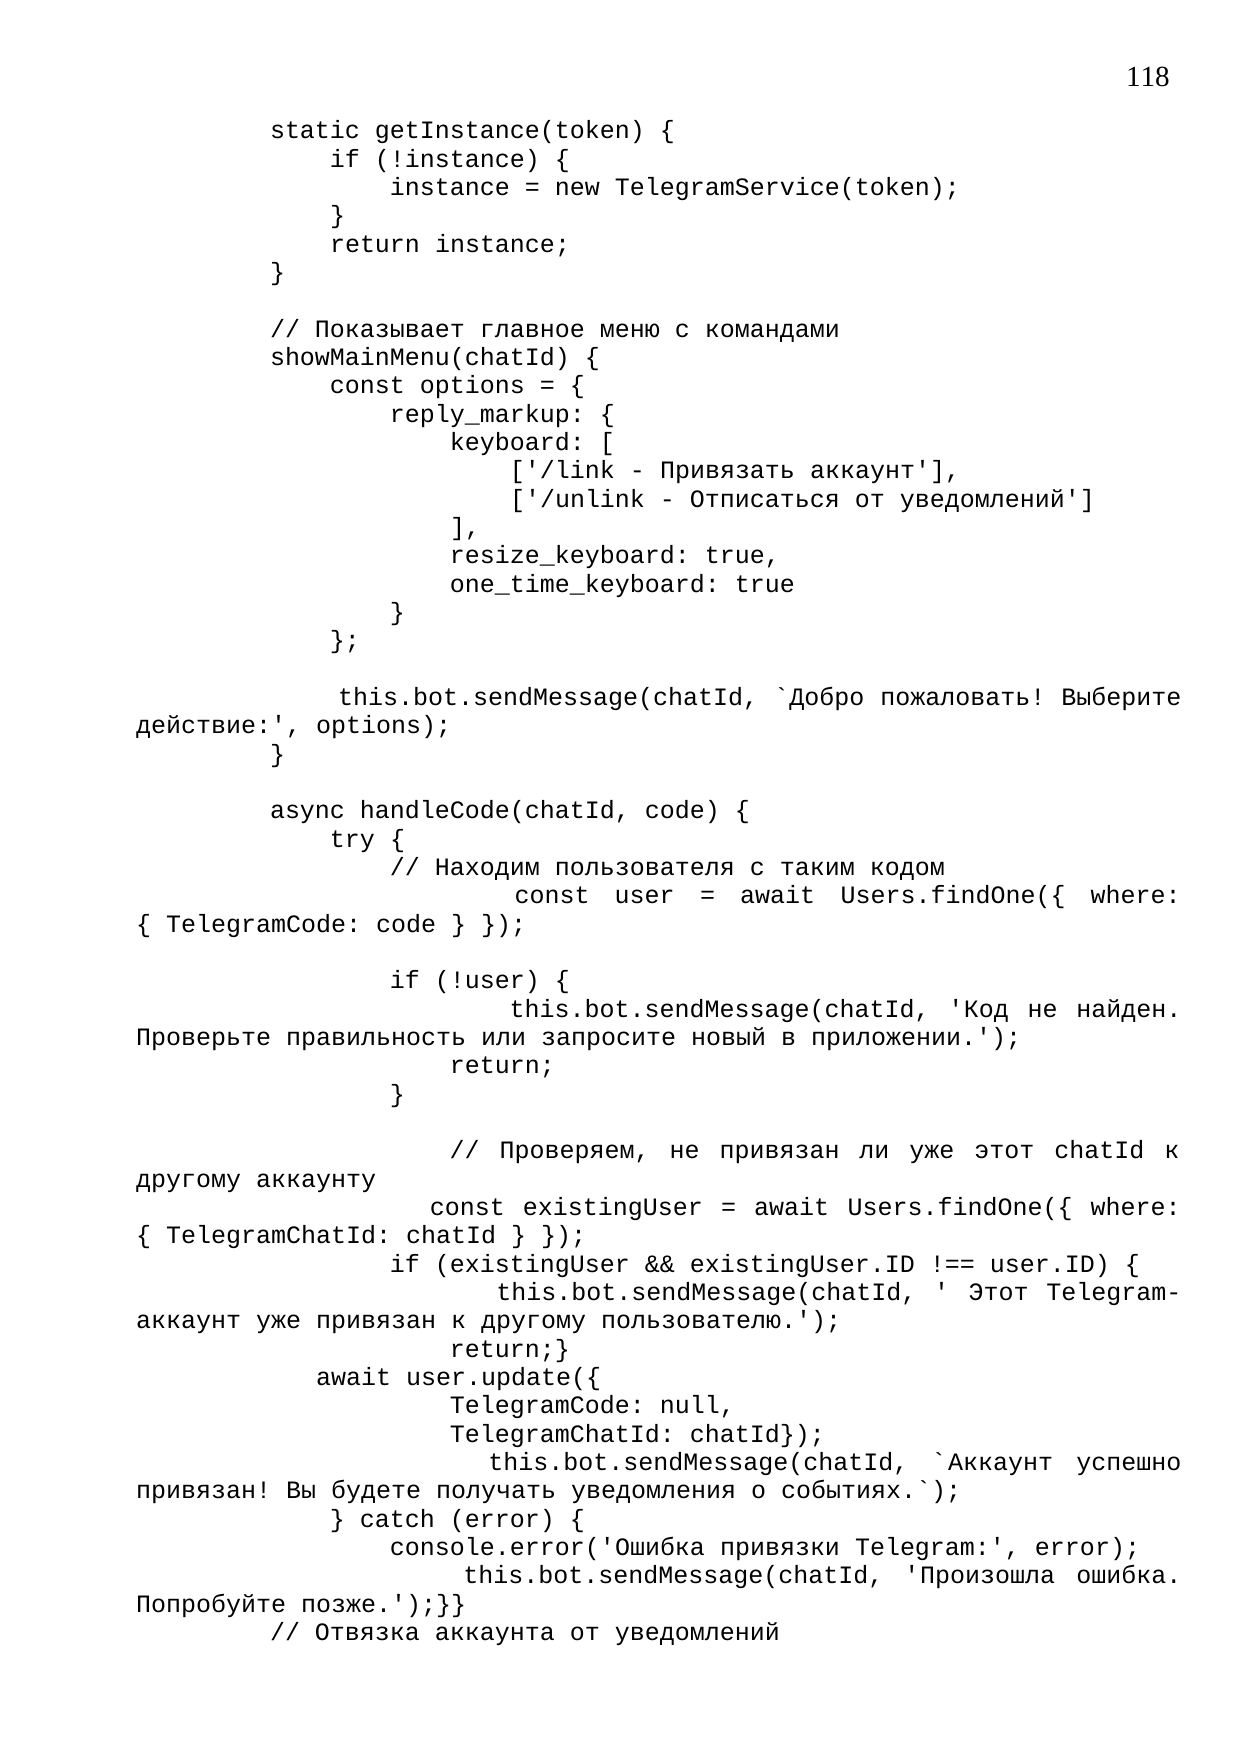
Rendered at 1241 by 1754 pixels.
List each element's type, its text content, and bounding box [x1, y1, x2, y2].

text this.bot.sendMessage(chatId, `Аккаунт успешно привязан! Вы будете получать уведомления о событиях.`); [136, 1450, 1181, 1506]
text // Показывает главное меню с командами [136, 316, 1181, 345]
text try { [136, 826, 1181, 855]
text ['/link - Привязать аккаунт'], [136, 458, 1181, 486]
text one_time_keyboard: true [136, 571, 1181, 600]
text } [136, 260, 1181, 288]
text ['/unlink - Отписаться от уведомлений'] [136, 486, 1181, 515]
text if (!user) { [136, 968, 1181, 996]
text instance = new TelegramService(token); [136, 175, 1181, 203]
text } [136, 203, 1181, 231]
text console.error('Ошибка привязки Telegram:', error); [136, 1535, 1181, 1563]
text static getInstance(token) { [136, 118, 1181, 146]
text await user.update({ [136, 1365, 1181, 1393]
text resize_keyboard: true, [136, 543, 1181, 571]
text return instance; [136, 231, 1181, 260]
text keyboard: [ [136, 430, 1181, 458]
text if (existingUser && existingUser.ID !== user.ID) { [136, 1251, 1181, 1280]
text }; [136, 628, 1181, 656]
text if (!instance) { [136, 146, 1181, 175]
text TelegramChatId: chatId}); [136, 1421, 1181, 1450]
text } [136, 1081, 1181, 1110]
text // Находим пользователя с таким кодом [136, 855, 1181, 883]
text TelegramCode: null, [136, 1393, 1181, 1421]
text } [136, 600, 1181, 628]
text async handleCode(chatId, code) { [136, 798, 1181, 826]
text const existingUser = await Users.findOne({ where: { TelegramChatId: chatId } }); [136, 1195, 1181, 1251]
text return;} [136, 1336, 1181, 1365]
text this.bot.sendMessage(chatId, `Добро пожаловать! Выберите действие:', options); [136, 685, 1181, 741]
text const user = await Users.findOne({ where: { TelegramCode: code } }); [136, 883, 1181, 940]
text } catch (error) { [136, 1506, 1181, 1535]
text showMainMenu(chatId) { [136, 345, 1181, 373]
text // Проверяем, не привязан ли уже этот chatId к другому аккаунту [136, 1138, 1181, 1195]
text this.bot.sendMessage(chatId, 'Произошла ошибка. Попробуйте позже.');}} [136, 1563, 1181, 1620]
text ], [136, 515, 1181, 543]
text this.bot.sendMessage(chatId, ' Этот Telegram-аккаунт уже привязан к другому пользователю.'); [136, 1280, 1181, 1336]
text } [136, 741, 1181, 770]
text return; [136, 1053, 1181, 1081]
text this.bot.sendMessage(chatId, 'Код не найден. Проверьте правильность или запросите новый в приложении.'); [136, 996, 1181, 1053]
text reply_markup: { [136, 401, 1181, 430]
text // Отвязка аккаунта от уведомлений [136, 1620, 1181, 1648]
text const options = { [136, 373, 1181, 401]
